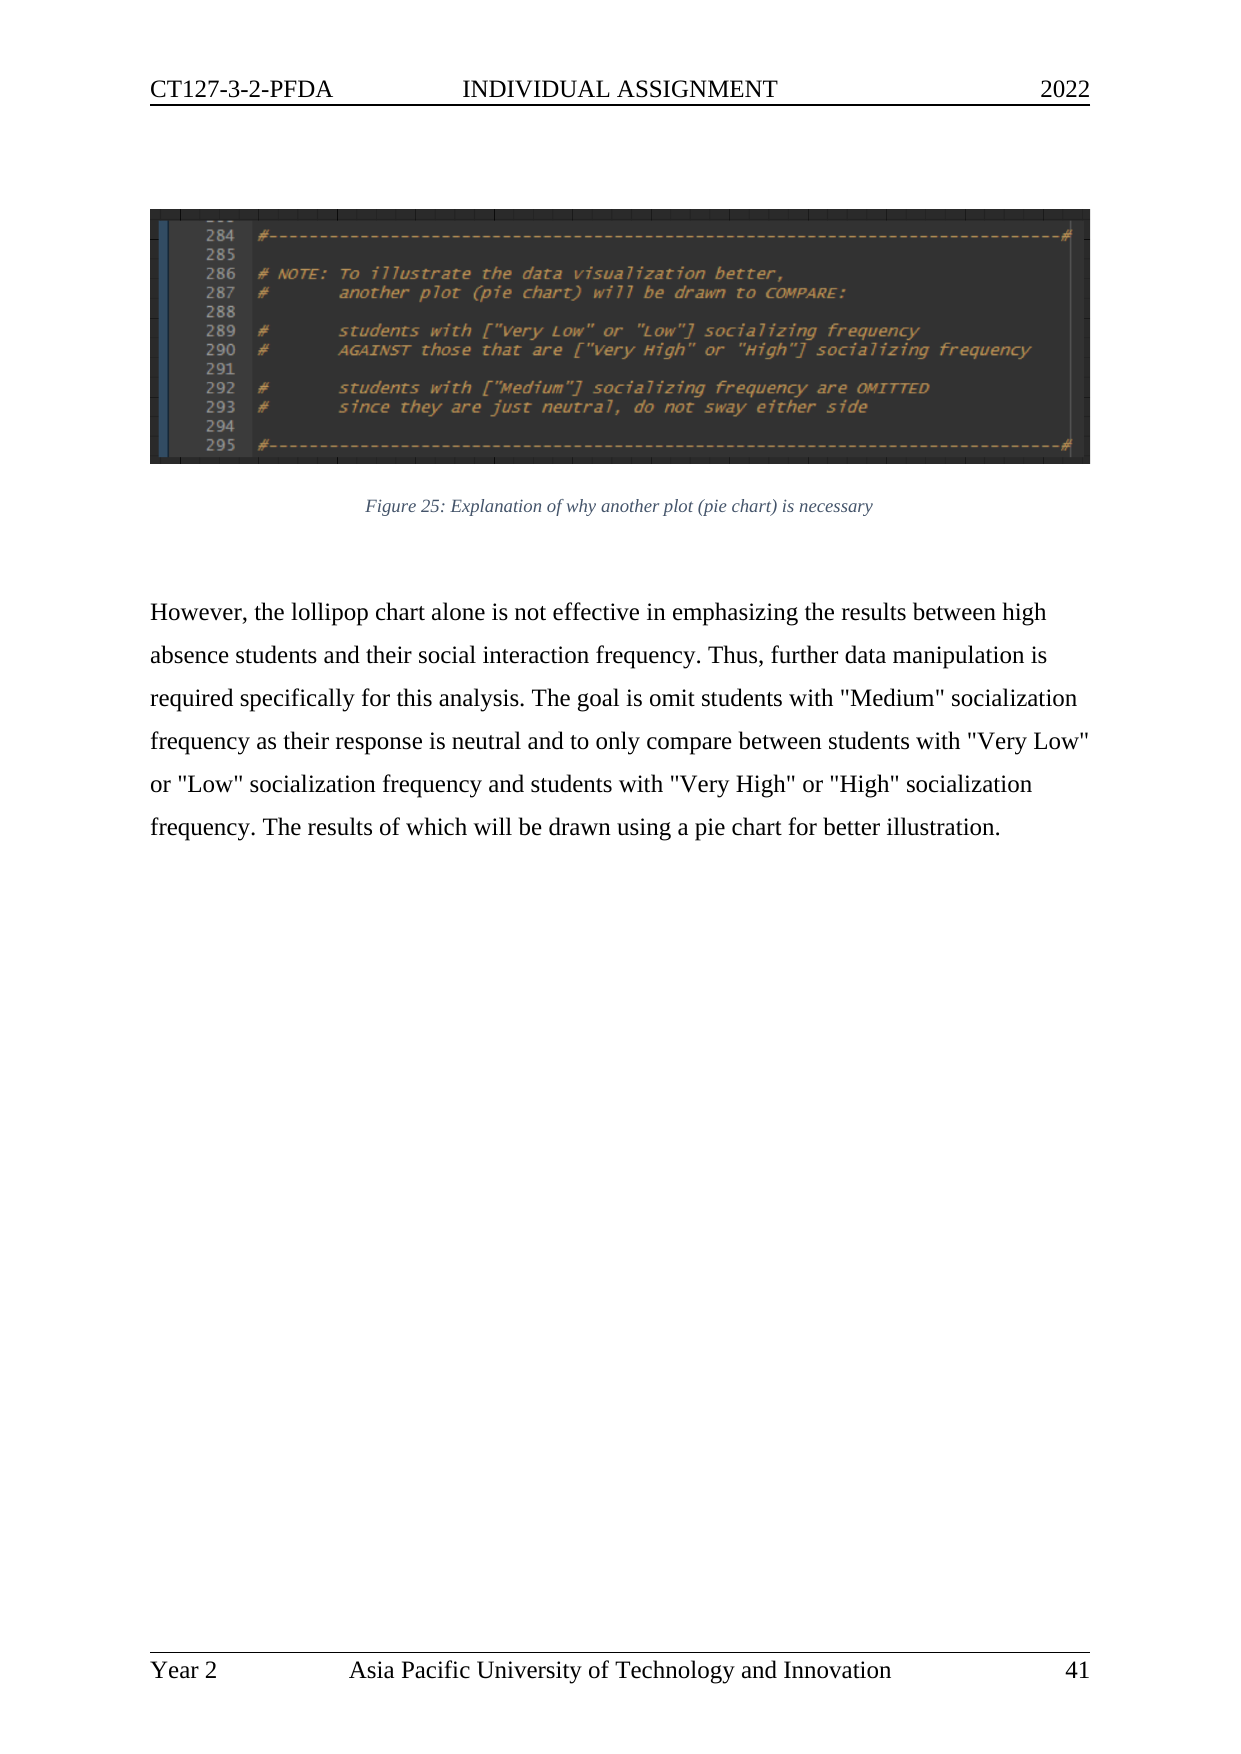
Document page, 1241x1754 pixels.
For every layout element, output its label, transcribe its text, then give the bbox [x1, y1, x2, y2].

text However, the lollipop chart alone is not effective in emphasizing the results between high absence students and their social interaction frequency. Thus, further data manipulation is required specifically for this analysis. The goal is omit students with "Medium" socialization frequency as their response is neutral and to only compare between students with "Very Low" or "Low" socialization frequency and students with "Very High" or "High" socialization frequency. The results of which will be drawn using a pie chart for better illustration. [150, 597, 1090, 841]
picture [150, 209, 1091, 464]
text Figure 25: Explanation of why another plot (pie chart) is necessary [150, 495, 1090, 516]
